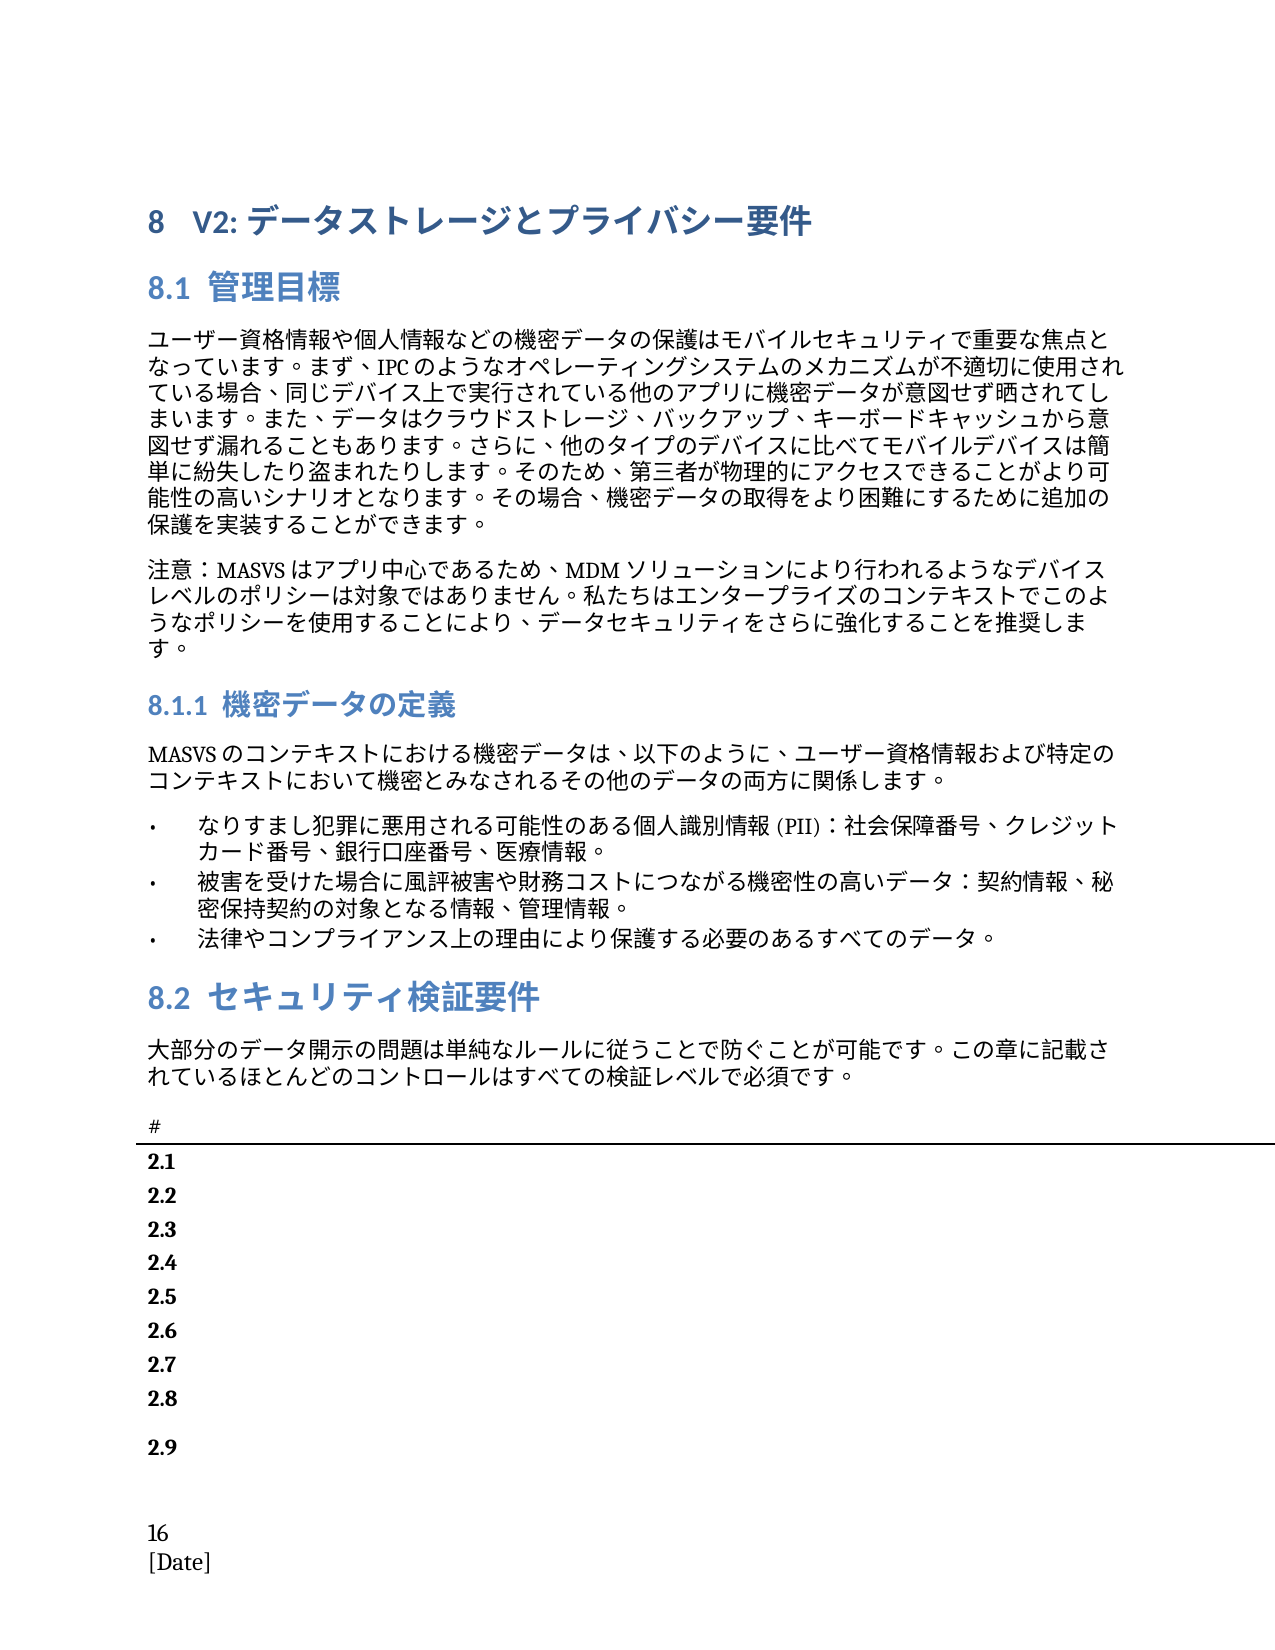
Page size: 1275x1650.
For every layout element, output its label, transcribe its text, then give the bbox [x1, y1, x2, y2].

table_cell 2.9 [136, 1431, 1275, 1481]
subtitle 機密データの定義 [148, 684, 1127, 723]
list 被害を受けた場合に風評被害や財務コストにつながる機密性の高いデータ：契約情報、秘密保持契約の対象となる情報、管理情報。 [148, 870, 1127, 923]
subtitle 管理目標 [148, 264, 1127, 309]
subtitle V2: データストレージとプライバシー要件 [148, 198, 1127, 243]
table_cell 2.5 [136, 1280, 1275, 1314]
text 注意：MASVS はアプリ中心であるため、MDM ソリューションにより行われるようなデバイスレベルのポリシーは対象ではありません。私たちはエンタープライズのコンテキストでこのようなポリシーを使用することにより、データセキュリティをさらに強化することを推奨します。 [148, 558, 1127, 663]
list 法律やコンプライアンス上の理由により保護する必要のあるすべてのデータ。 [148, 927, 1127, 953]
table_cell 2.7 [136, 1348, 1275, 1382]
table_cell 2.8 [136, 1382, 1275, 1431]
subtitle セキュリティ検証要件 [148, 974, 1127, 1019]
text ユーザー資格情報や個人情報などの機密データの保護はモバイルセキュリティで重要な焦点となっています。まず、IPCのようなオペレーティングシステムのメカニズムが不適切に使用されている場合、同じデバイス上で実行されている他のアプリに機密データが意図せず晒されてしまいます。また、データはクラウドストレージ、バックアップ、キーボードキャッシュから意図せず漏れることもあります。さらに、他のタイプのデバイスに比べてモバイルデバイスは簡単に紛失したり盗まれたりします。そのため、第三者が物理的にアクセスできることがより可能性の高いシナリオとなります。その場合、機密データの取得をより困難にするために追加の保護を実装することができます。 [148, 328, 1127, 539]
table_cell 2.4 [136, 1246, 1275, 1280]
table_header # [136, 1110, 1275, 1143]
table_cell 2.6 [136, 1314, 1275, 1348]
table_cell 2.3 [136, 1213, 1275, 1246]
table_cell 2.1 [136, 1145, 1275, 1179]
text MASVS のコンテキストにおける機密データは、以下のように、ユーザー資格情報および特定のコンテキストにおいて機密とみなされるその他のデータの両方に関係します。 [148, 742, 1127, 795]
text 大部分のデータ開示の問題は単純なルールに従うことで防ぐことが可能です。この章に記載されているほとんどのコントロールはすべての検証レベルで必須です。 [148, 1038, 1127, 1091]
list なりすまし犯罪に悪用される可能性のある個人識別情報 (PII)：社会保障番号、クレジットカード番号、銀行口座番号、医療情報。 [148, 814, 1127, 866]
table_cell 2.2 [136, 1179, 1275, 1213]
